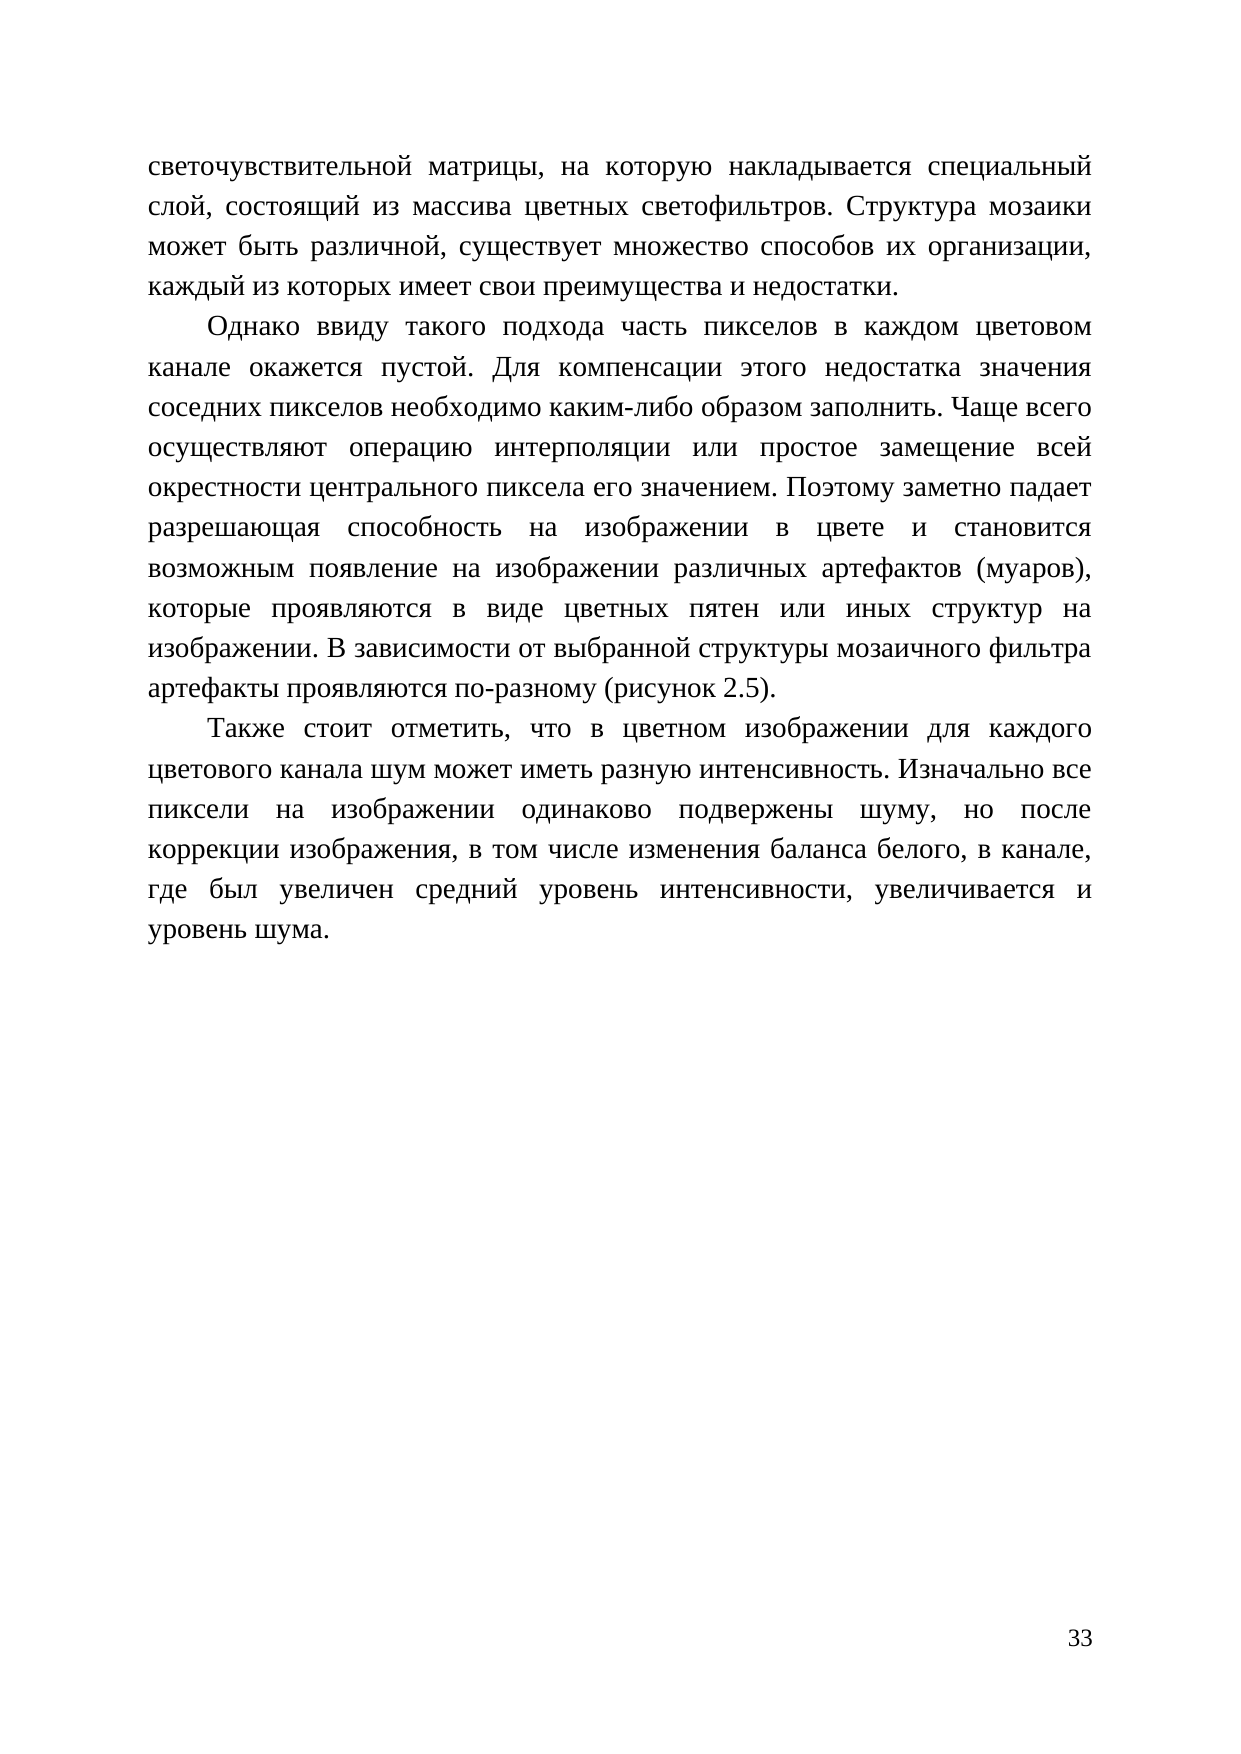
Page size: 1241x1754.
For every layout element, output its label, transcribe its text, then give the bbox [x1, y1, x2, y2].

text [148, 148, 1092, 302]
text Также стоит отметить, что в цветном изображении для каждого цветового канала шум может иметь разную интенсивность. Изначально все пиксели на изображении одинаково подвержены шуму, но после коррекции изображения, в том числе изменения баланса белого, в канале, где был увеличен средний уровень интенсивности, увеличивается и уровень шума. [148, 711, 1092, 945]
text Однако ввиду такого подхода часть пикселов в каждом цветовом канале окажется пустой. Для компенсации этого недостатка значения соседних пикселов необходимо каким-либо образом заполнить. Чаще всего осуществляют операцию интерполяции или простое замещение всей окрестности центрального пиксела его значением. Поэтому заметно падает разрешающая способность на изображении в цвете и становится возможным появление на изображении различных артефактов (муаров), которые проявляются в виде цветных пятен или иных структур на изображении. В зависимости от выбранной структуры мозаичного фильтра артефакты проявляются по-разному (рисунок 2.5). [148, 308, 1092, 704]
